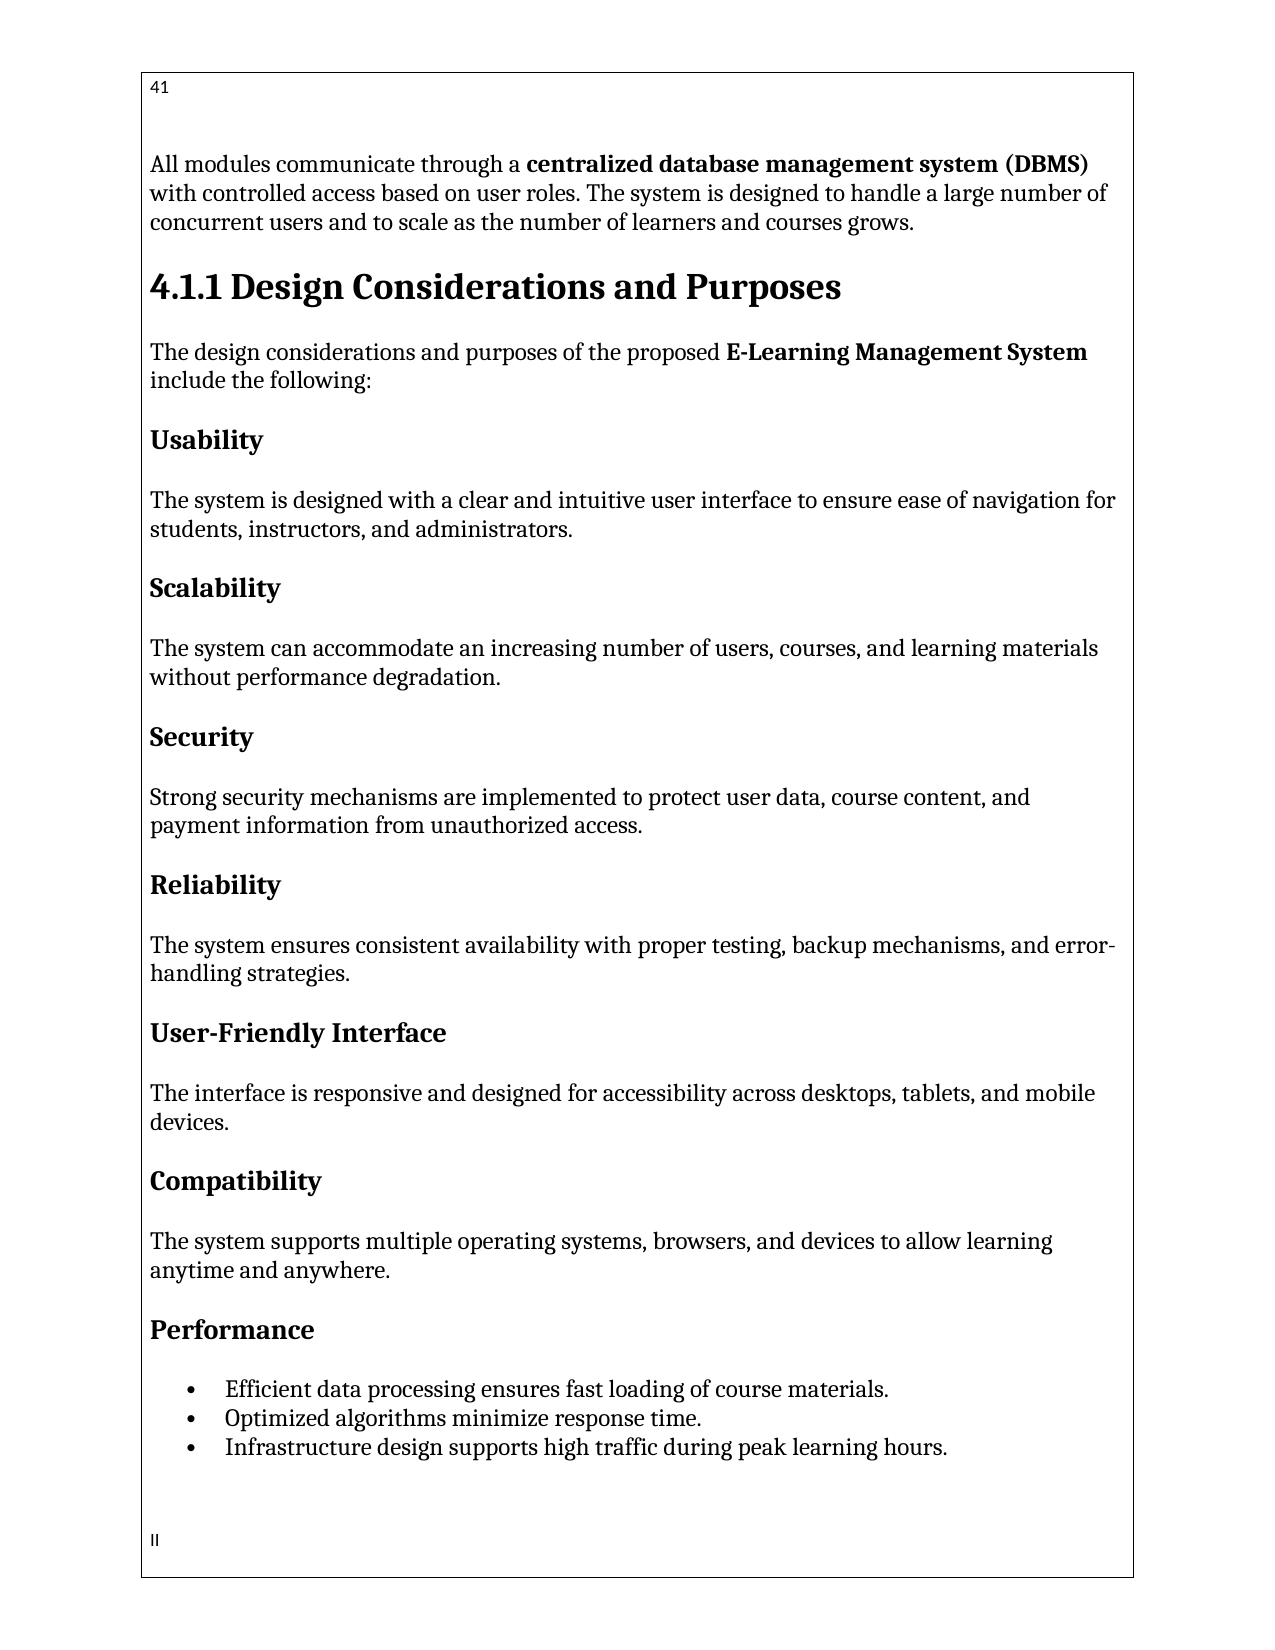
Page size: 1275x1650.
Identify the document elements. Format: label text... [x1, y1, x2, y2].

text The system can accommodate an increasing number of users, courses, and learning materials without performance degradation. [150, 634, 1125, 692]
list Optimized algorithms minimize response time. [187, 1404, 1125, 1433]
text The system is designed with a clear and intuitive user interface to ensure ease of navigation for students, instructors, and administrators. [150, 486, 1125, 543]
list Efficient data processing ensures fast loading of course materials. [187, 1375, 1125, 1404]
list Infrastructure design supports high traffic during peak learning hours. [187, 1433, 1125, 1462]
text The system supports multiple operating systems, browsers, and devices to allow learning anytime and anywhere. [150, 1227, 1125, 1284]
text Security [150, 721, 1125, 753]
text Compatibility [150, 1166, 1125, 1198]
text The interface is responsive and designed for accessibility across desktops, tablets, and mobile devices. [150, 1079, 1125, 1136]
text Usability [150, 424, 1125, 457]
text User-Friendly Interface [150, 1017, 1125, 1050]
text Reliability [150, 869, 1125, 901]
text All modules communicate through a centralized database management system (DBMS) with controlled access based on user roles. The system is designed to handle a large number of concurrent users and to scale as the number of learners and courses grows. [150, 150, 1125, 236]
text The system ensures consistent availability with proper testing, backup mechanisms, and error-handling strategies. [150, 931, 1125, 988]
text Strong security mechanisms are implemented to protect user data, course content, and payment information from unauthorized access. [150, 782, 1125, 840]
text Performance [150, 1314, 1125, 1346]
text The design considerations and purposes of the proposed E-Learning Management System include the following: [150, 338, 1125, 395]
text 4.1.1 Design Considerations and Purposes [150, 265, 1125, 308]
text Scalability [150, 573, 1125, 605]
